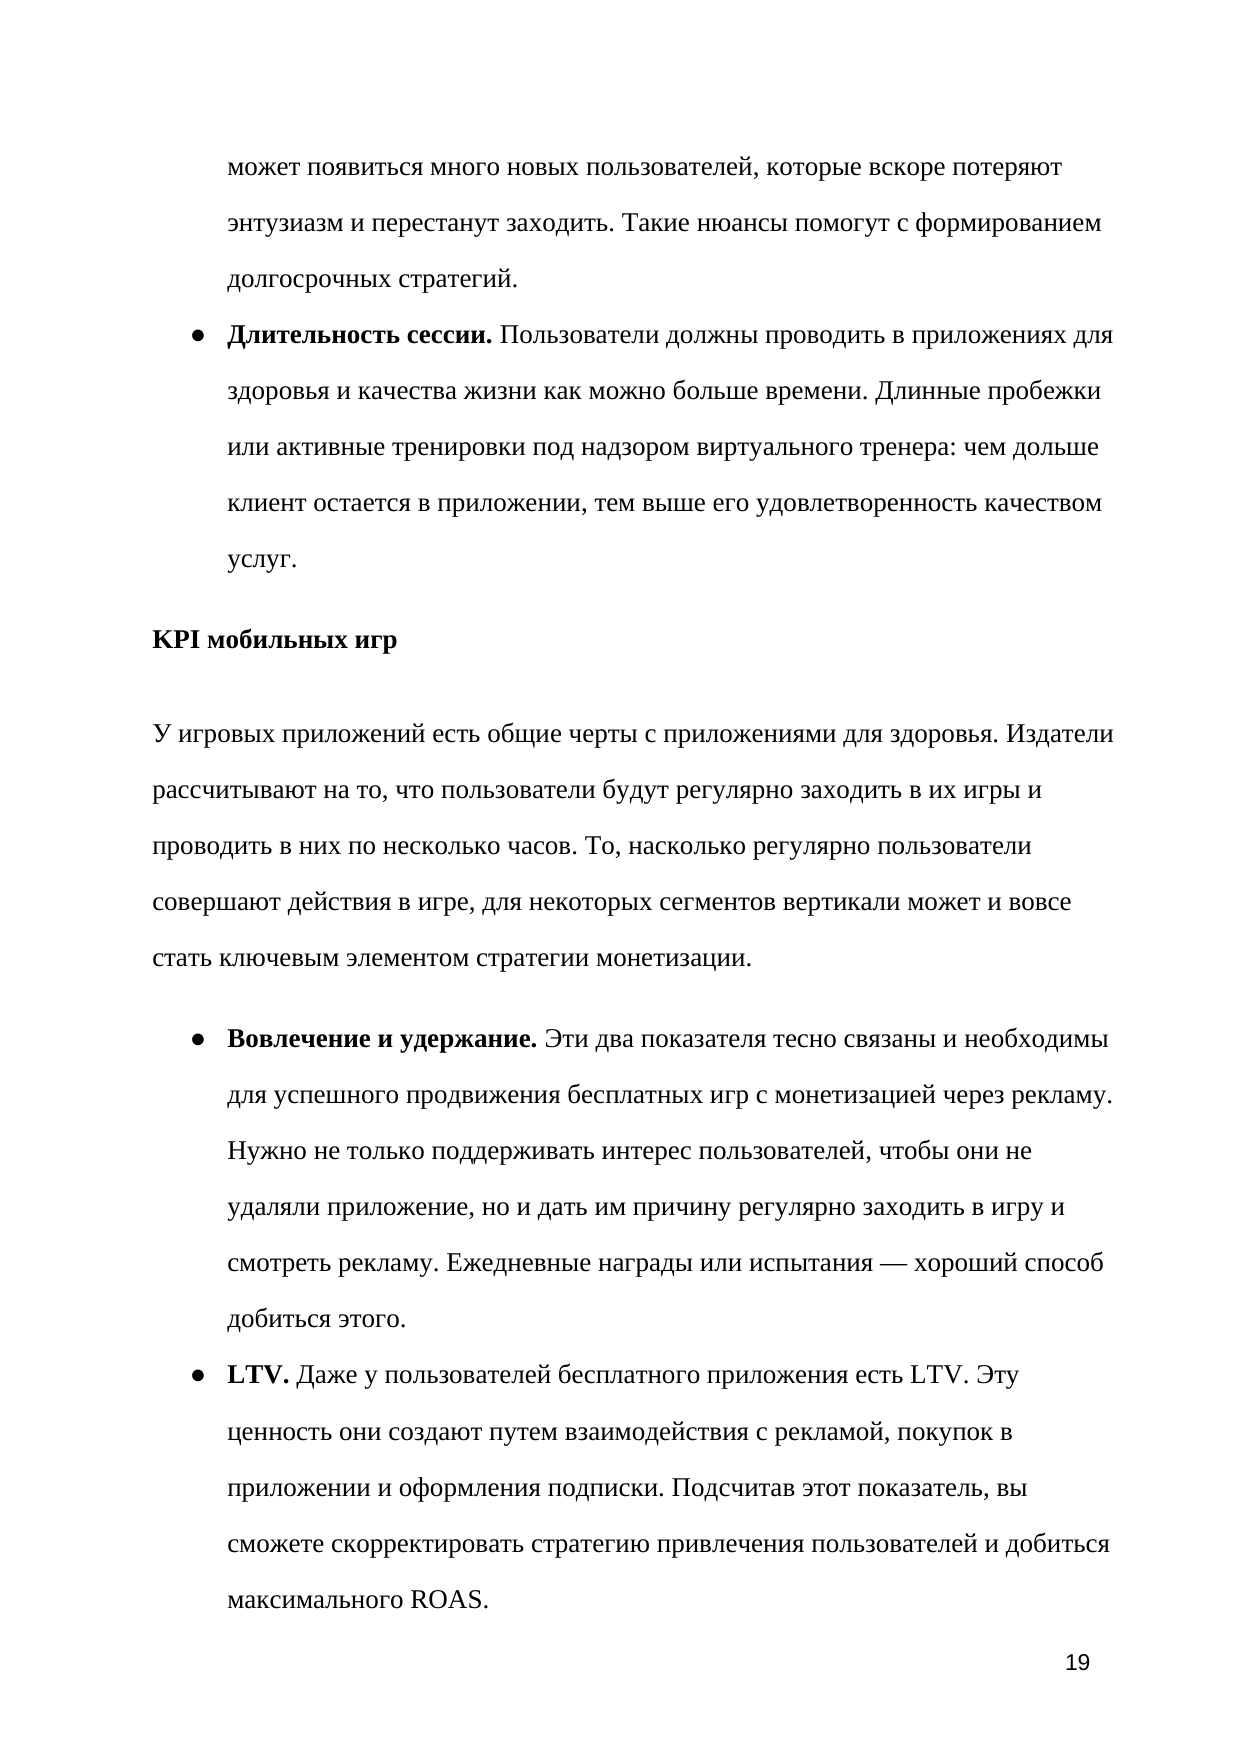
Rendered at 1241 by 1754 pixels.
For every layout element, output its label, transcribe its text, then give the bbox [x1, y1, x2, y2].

text У игровых приложений есть общие черты с приложениями для здоровья. Издатели рассчитывают на то, что пользователи будут регулярно заходить в их игры и проводить в них по несколько часов. То, насколько регулярно пользователи совершают действия в игре, для некоторых сегментов вертикали может и вовсе стать ключевым элементом стратегии монетизации. [152, 717, 1115, 972]
list Вовлечение и удержание. Эти два показателя тесно связаны и необходимы для успешного продвижения бесплатных игр с монетизацией через рекламу. Нужно не только поддерживать интерес пользователей, чтобы они не удаляли приложение, но и дать им причину регулярно заходить в игру и смотреть рекламу. Ежедневные награды или испытания — хороший способ добиться этого. [189, 1022, 1115, 1334]
subtitle KPI мобильных игр [152, 623, 1115, 654]
list Длительность сессии. Пользователи должны проводить в приложениях для здоровья и качества жизни как можно больше времени. Длинные пробежки или активные тренировки под надзором виртуального тренера: чем дольше клиент остается в приложении, тем выше его удовлетворенность качеством услуг. [189, 318, 1115, 573]
list LTV. Даже у пользователей бесплатного приложения есть LTV. Эту ценность они создают путем взаимодействия с рекламой, покупок в приложении и оформления подписки. Подсчитав этот показатель, вы сможете скорректировать стратегию привлечения пользователей и добиться максимального ROAS. [189, 1358, 1115, 1614]
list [189, 150, 1115, 293]
